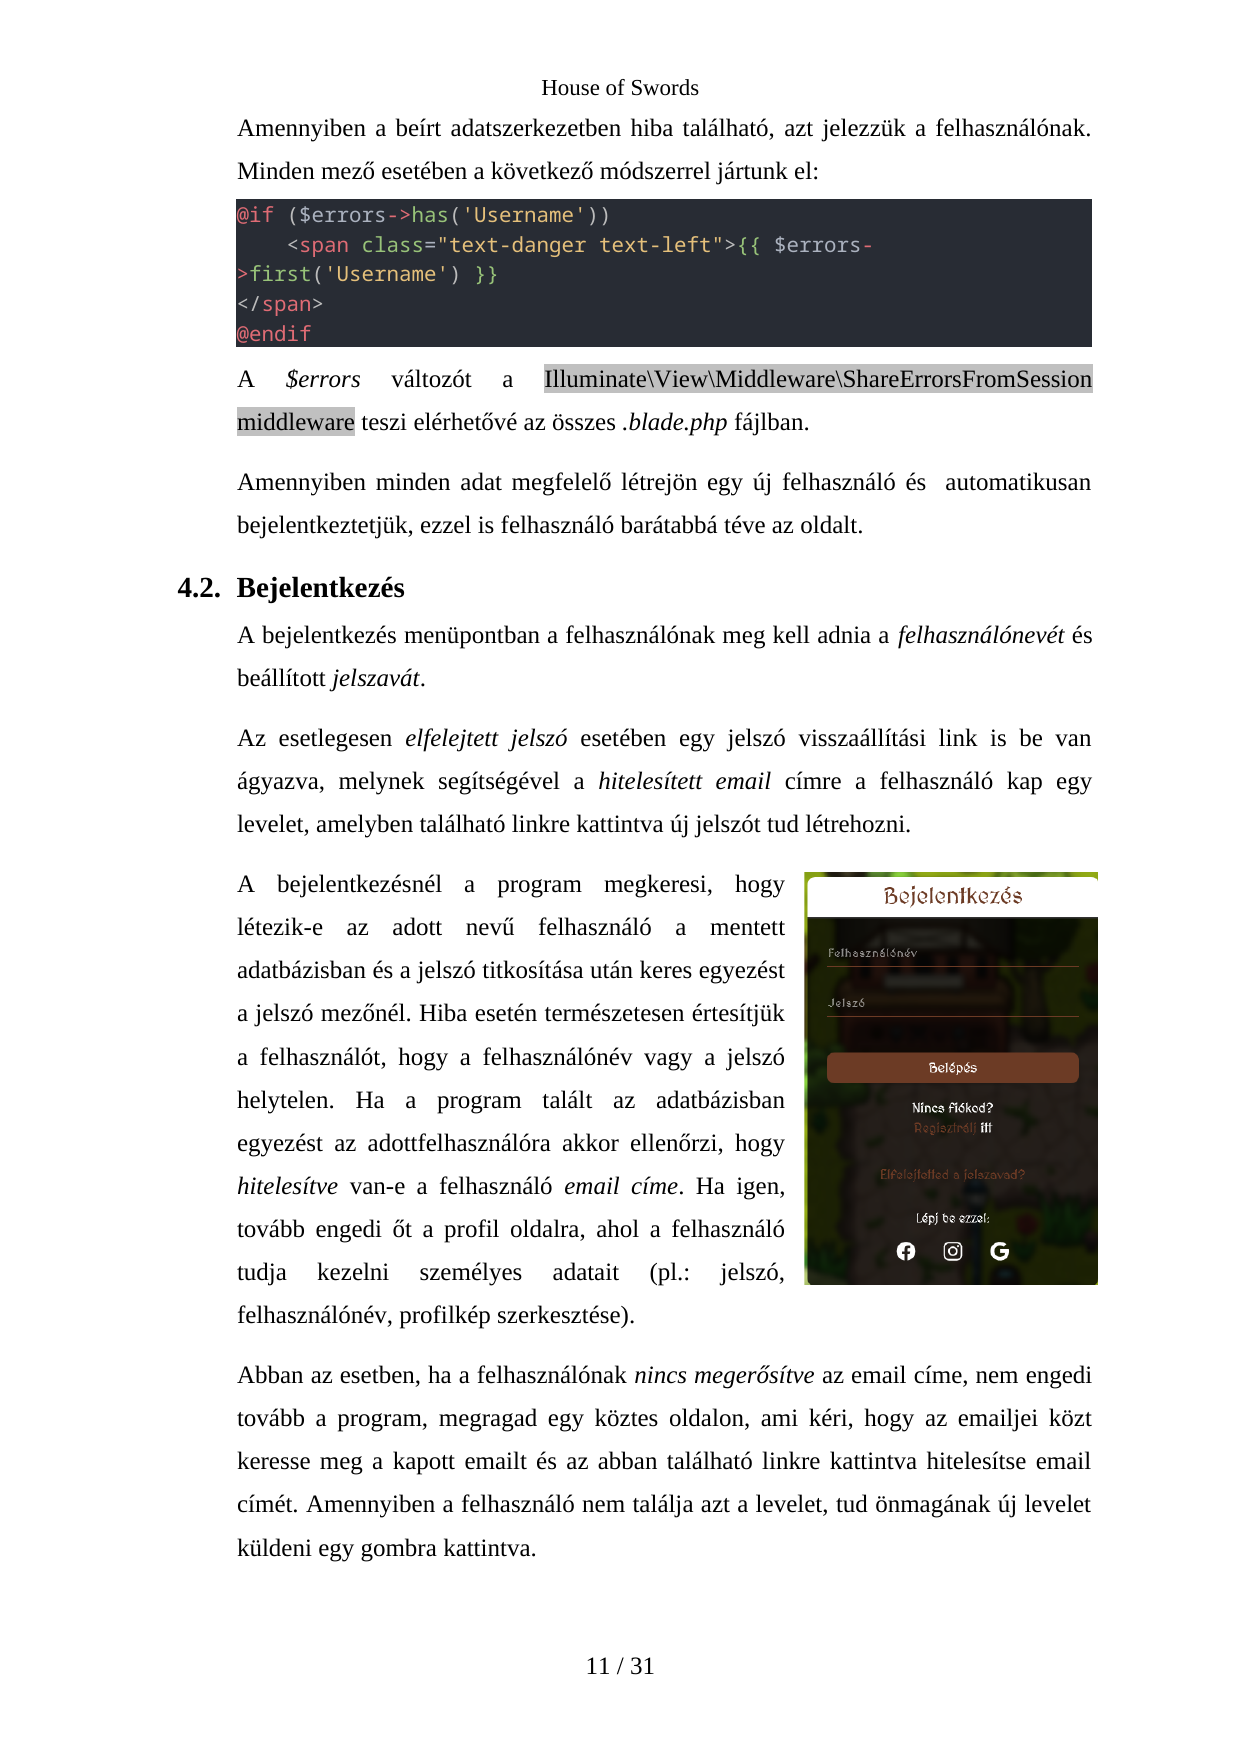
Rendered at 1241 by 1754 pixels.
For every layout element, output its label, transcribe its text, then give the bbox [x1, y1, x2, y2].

text @if ($errors->has('Username')) [236, 199, 1092, 229]
list Amennyiben a beírt adatszerkezetben hiba található, azt jelezzük a felhasználónak. Minden mező esetében a következő módszerrel jártunk el: [237, 113, 1092, 184]
text @endif [236, 318, 1092, 347]
text <span class="text-danger text-left">{{ $errors->first('Username') }} [236, 229, 1092, 288]
list Bejelentkezés [177, 570, 1092, 603]
list A $errors változót a Illuminate\View\Middleware\ShareErrorsFromSession middleware teszi elérhetővé az összes .blade.php fájlban. [237, 364, 1092, 436]
list A bejelentkezés menüpontban a felhasználónak meg kell adnia a felhasználónevét és beállított jelszavát. [237, 620, 1092, 692]
list Abban az esetben, ha a felhasználónak nincs megerősítve az email címe, nem engedi tovább a program, megragad egy köztes oldalon, ami kéri, hogy az emailjei közt keresse meg a kapott emailt és az abban található linkre kattintva hitelesítse email címét. Amennyiben a felhasználó nem találja azt a levelet, tud önmagának új levelet küldeni egy gombra kattintva. [237, 1360, 1092, 1561]
picture [804, 872, 1098, 1285]
text </span> [236, 288, 1092, 318]
list Amennyiben minden adat megfelelő létrejön egy új felhasználó és automatikusan bejelentkeztetjük, ezzel is felhasználó barátabbá téve az oldalt. [237, 467, 1092, 539]
list Az esetlegesen elfelejtett jelszó esetében egy jelszó visszaállítási link is be van ágyazva, melynek segítségével a hitelesített email címre a felhasználó kap egy levelet, amelyben található linkre kattintva új jelszót tud létrehozni. [237, 723, 1092, 838]
